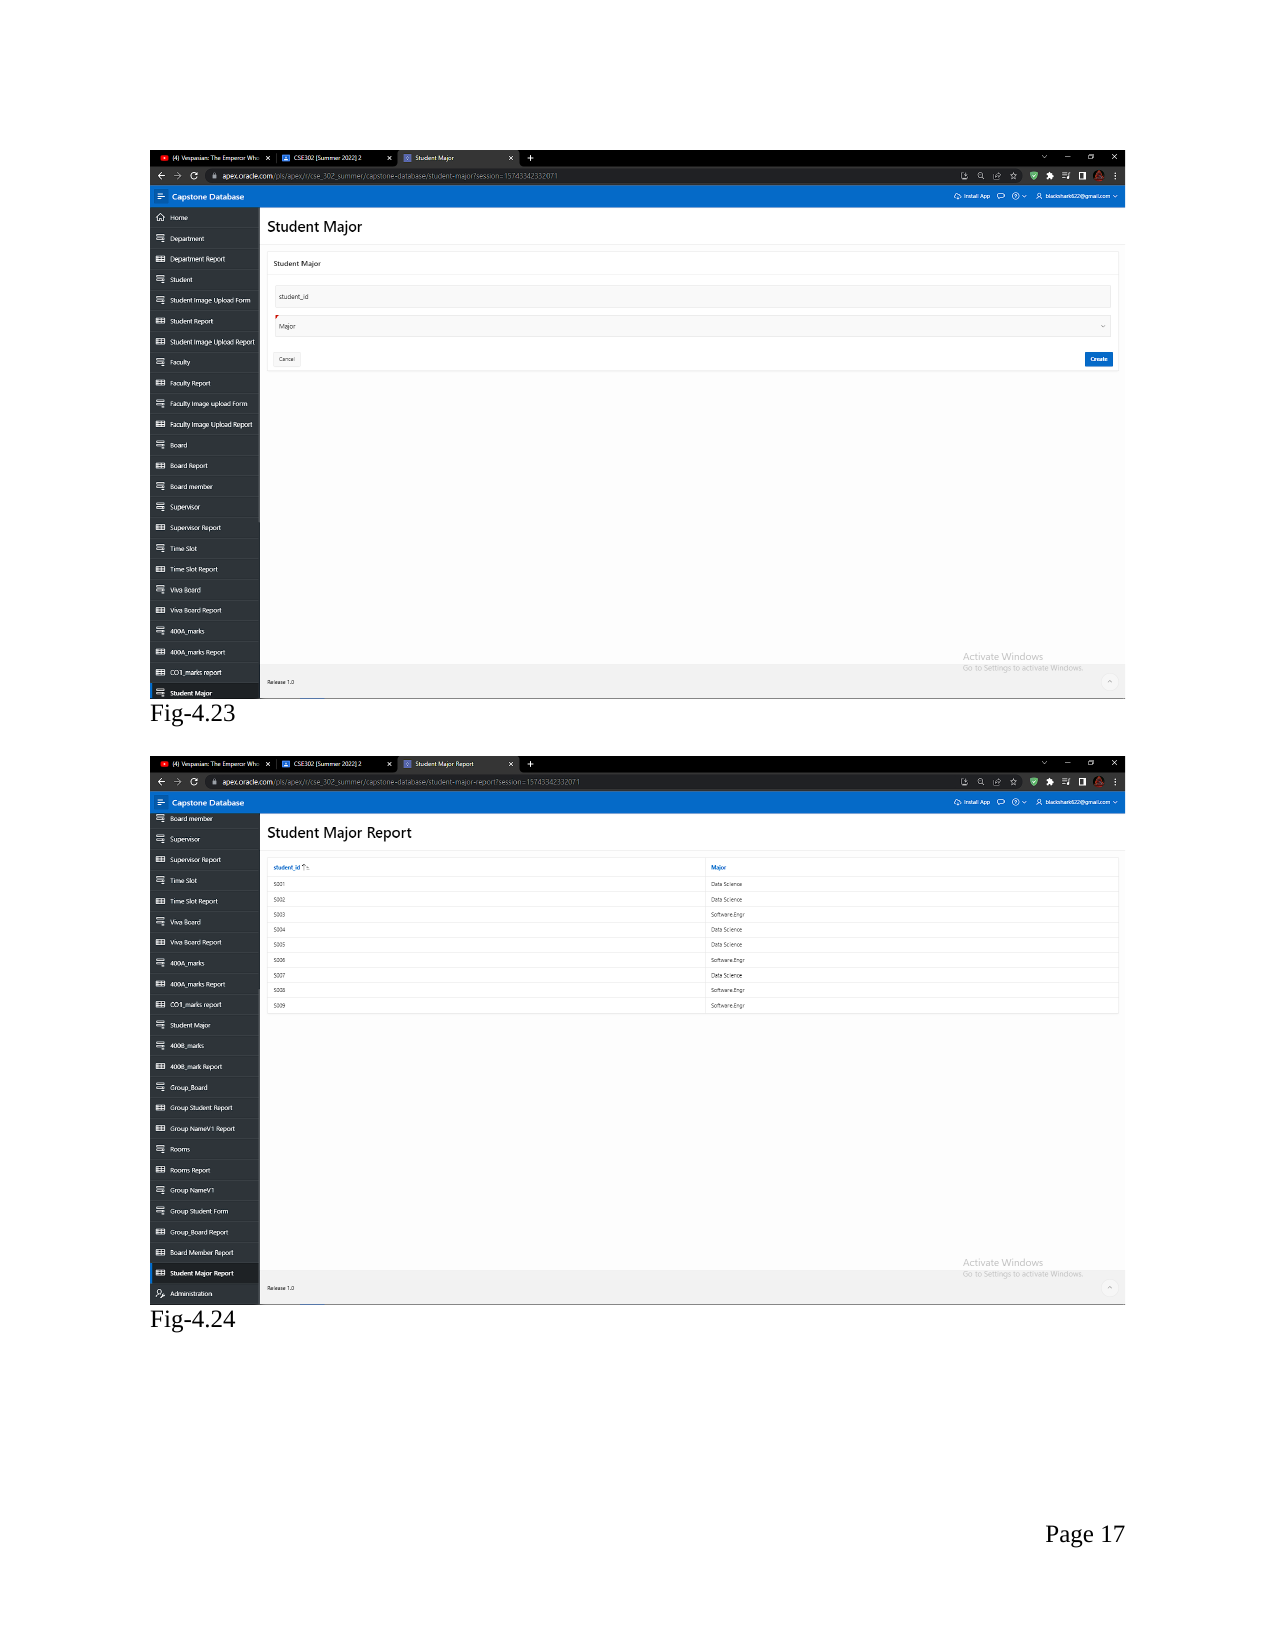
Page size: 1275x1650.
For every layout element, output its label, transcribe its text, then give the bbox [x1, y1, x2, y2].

text Fig-4.24 [150, 1305, 1125, 1333]
picture [150, 150, 1125, 699]
picture [150, 756, 1125, 1305]
text Fig-4.23 [150, 699, 1125, 727]
